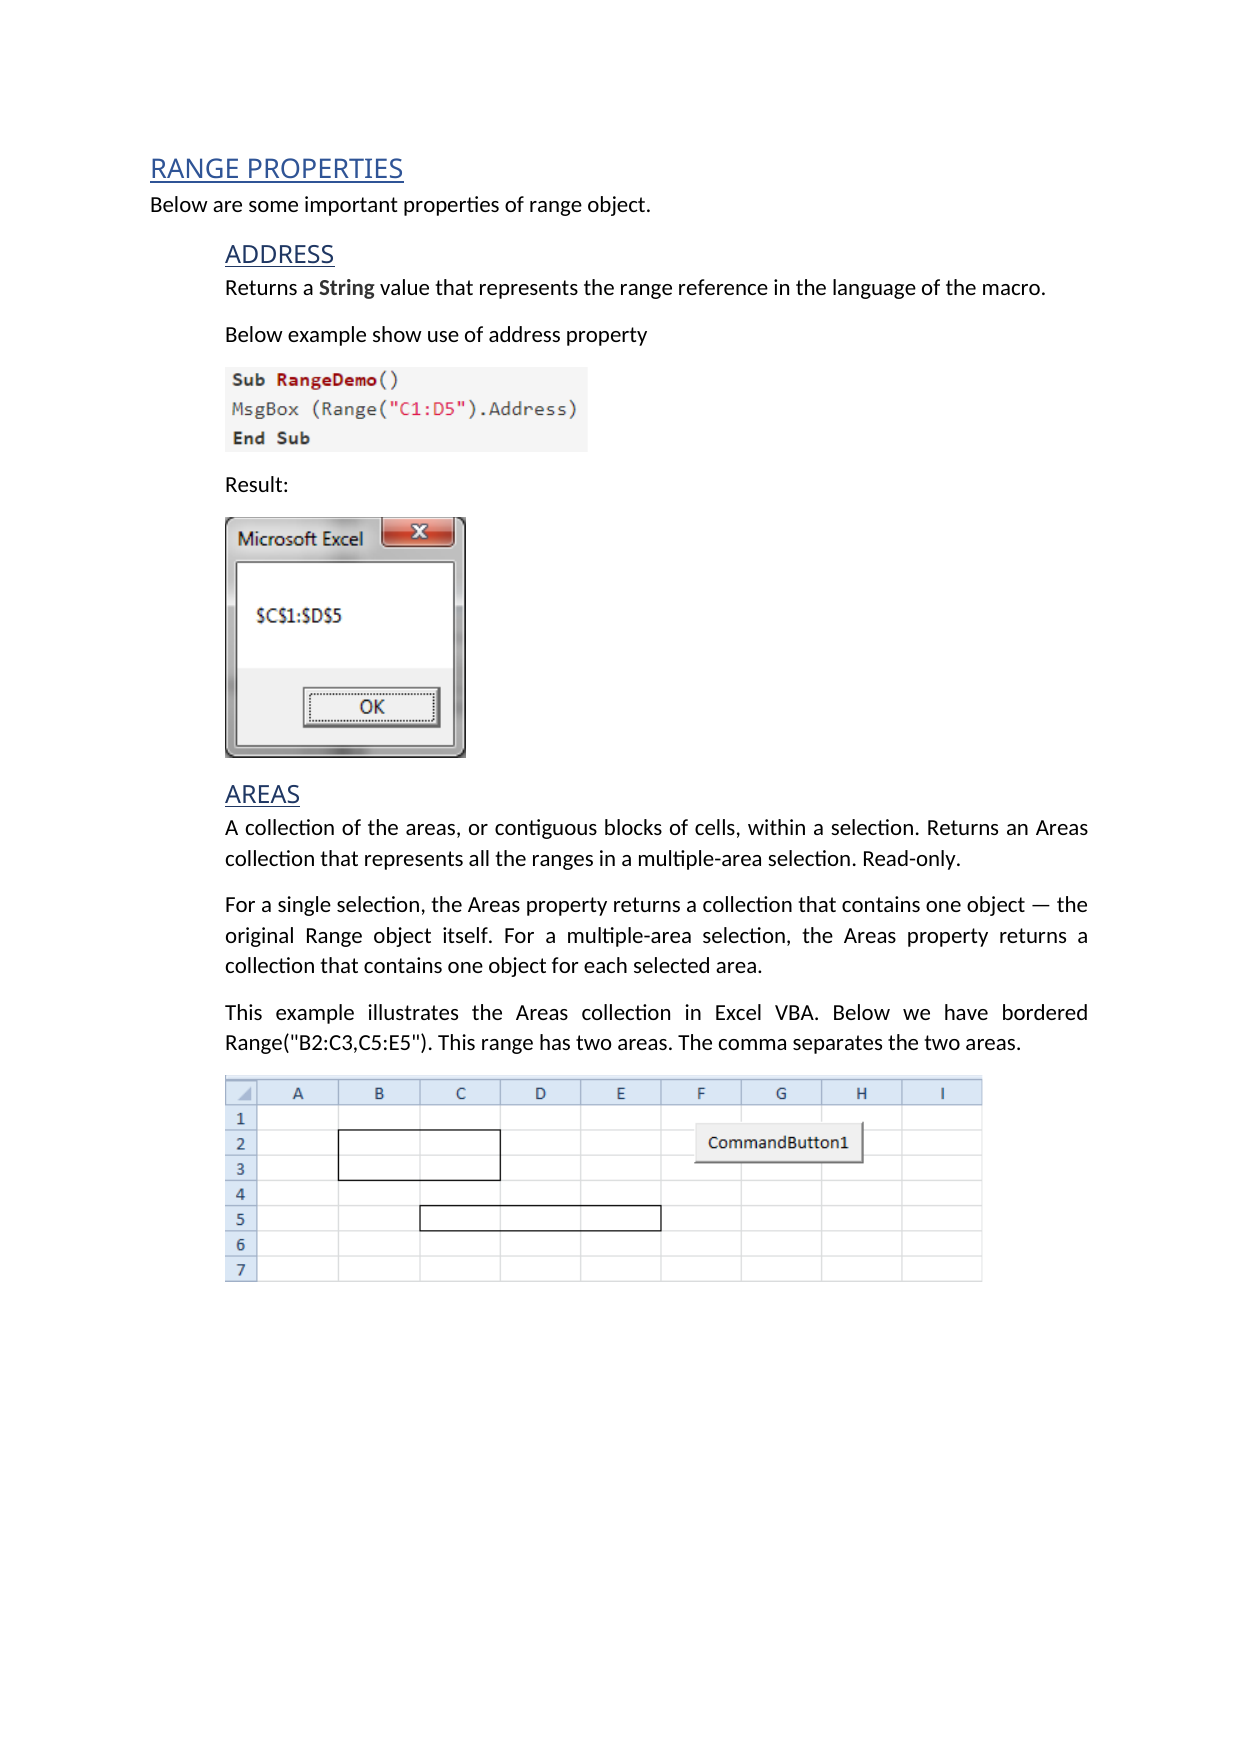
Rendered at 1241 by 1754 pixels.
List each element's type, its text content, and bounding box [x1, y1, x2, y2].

text This example illustrates the Areas collection in Excel VBA. Below we have bordered Range("B2:C3,C5:E5"). This range has two areas. The comma separates the two areas. [225, 998, 1090, 1056]
text Result: [150, 470, 1090, 498]
text Below are some important properties of range object. [150, 190, 1090, 218]
subtitle RANGE PROPERTIES [150, 150, 1090, 187]
text Returns a String value that represents the range reference in the language of the macro. [225, 273, 1090, 301]
picture [225, 1075, 983, 1282]
text Below example show use of address property [150, 320, 1090, 348]
subtitle ADDRESS [225, 237, 1090, 271]
picture [225, 517, 466, 758]
text For a single selection, the Areas property returns a collection that contains one object — the original Range object itself. For a multiple-area selection, the Areas property returns a collection that contains one object for each selected area. [225, 891, 1090, 979]
subtitle AREAS [150, 777, 1090, 811]
picture [225, 367, 588, 452]
text A collection of the areas, or contiguous blocks of cells, within a selection. Returns an Areas collection that represents all the ranges in a multiple-area selection. Read-only. [225, 813, 1090, 872]
